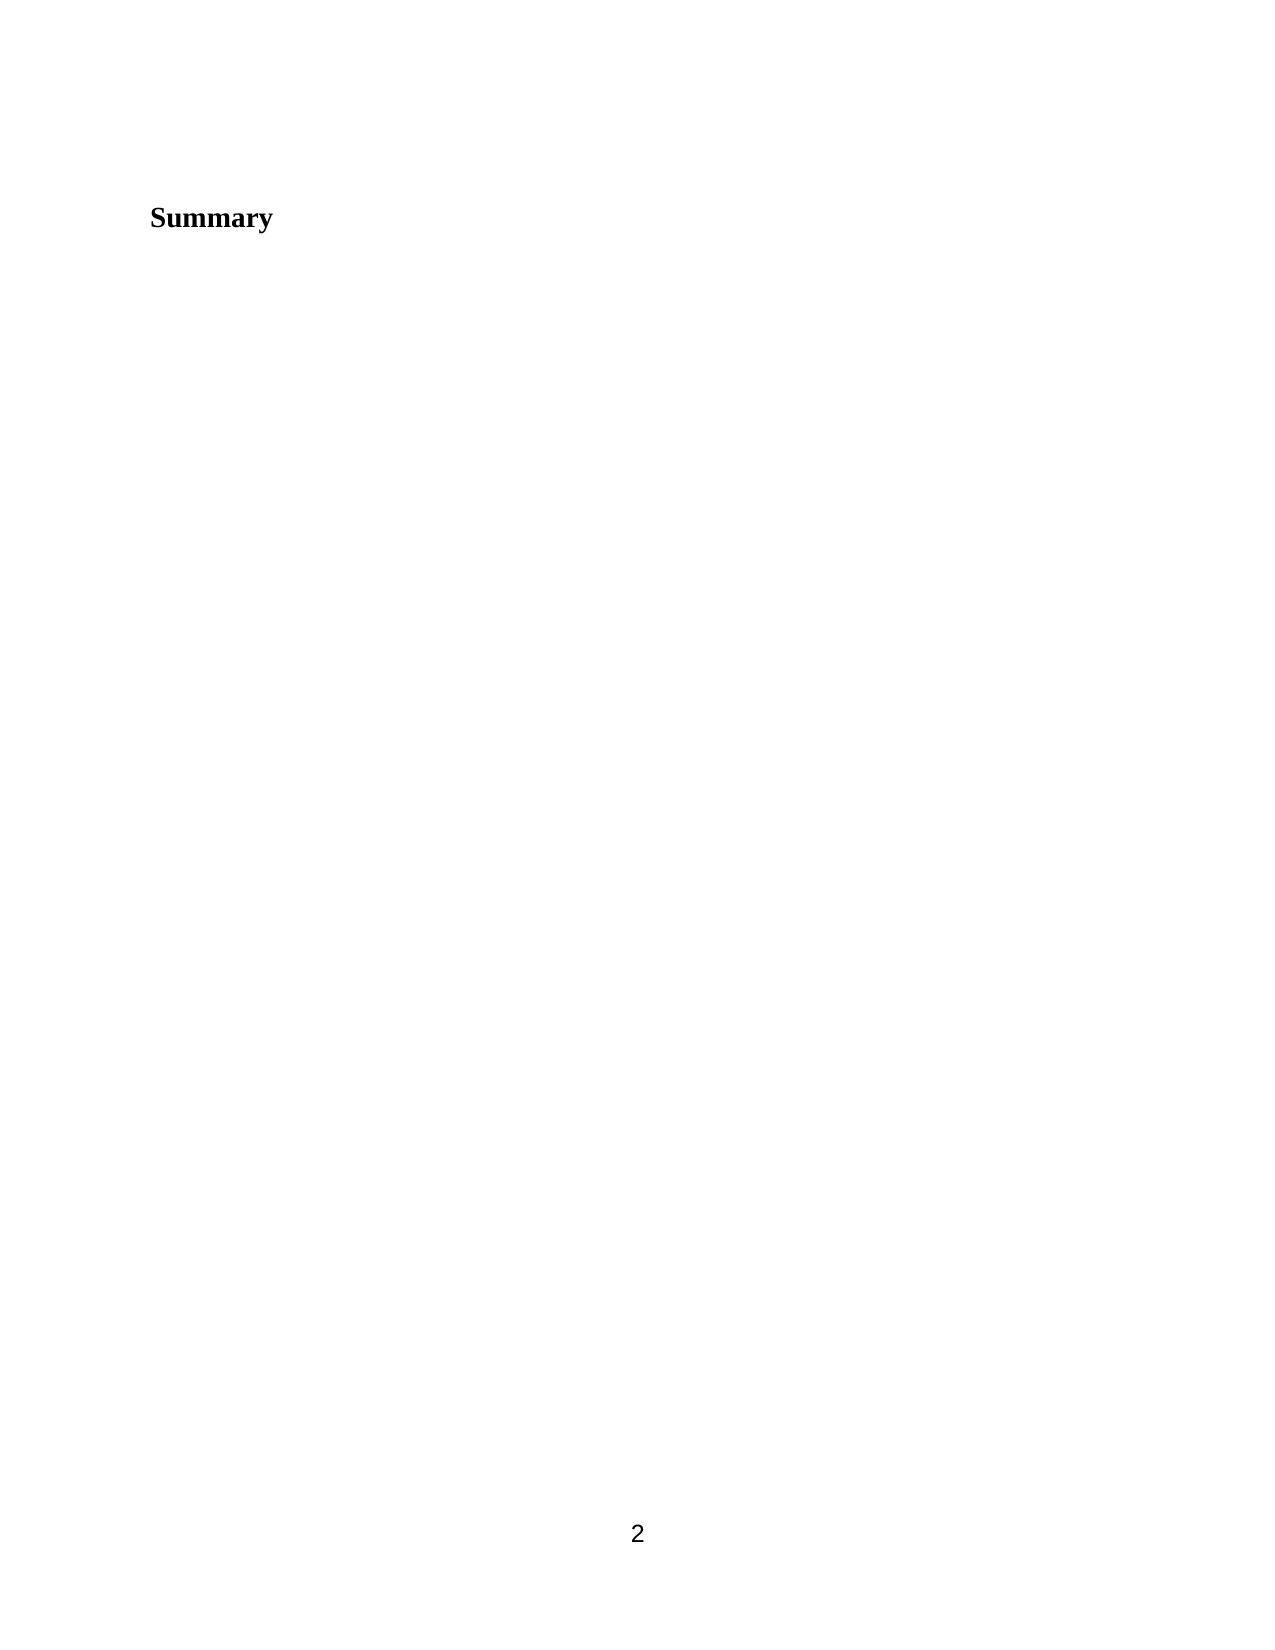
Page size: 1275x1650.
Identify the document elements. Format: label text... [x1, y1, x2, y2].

subtitle Summary [150, 200, 1125, 233]
